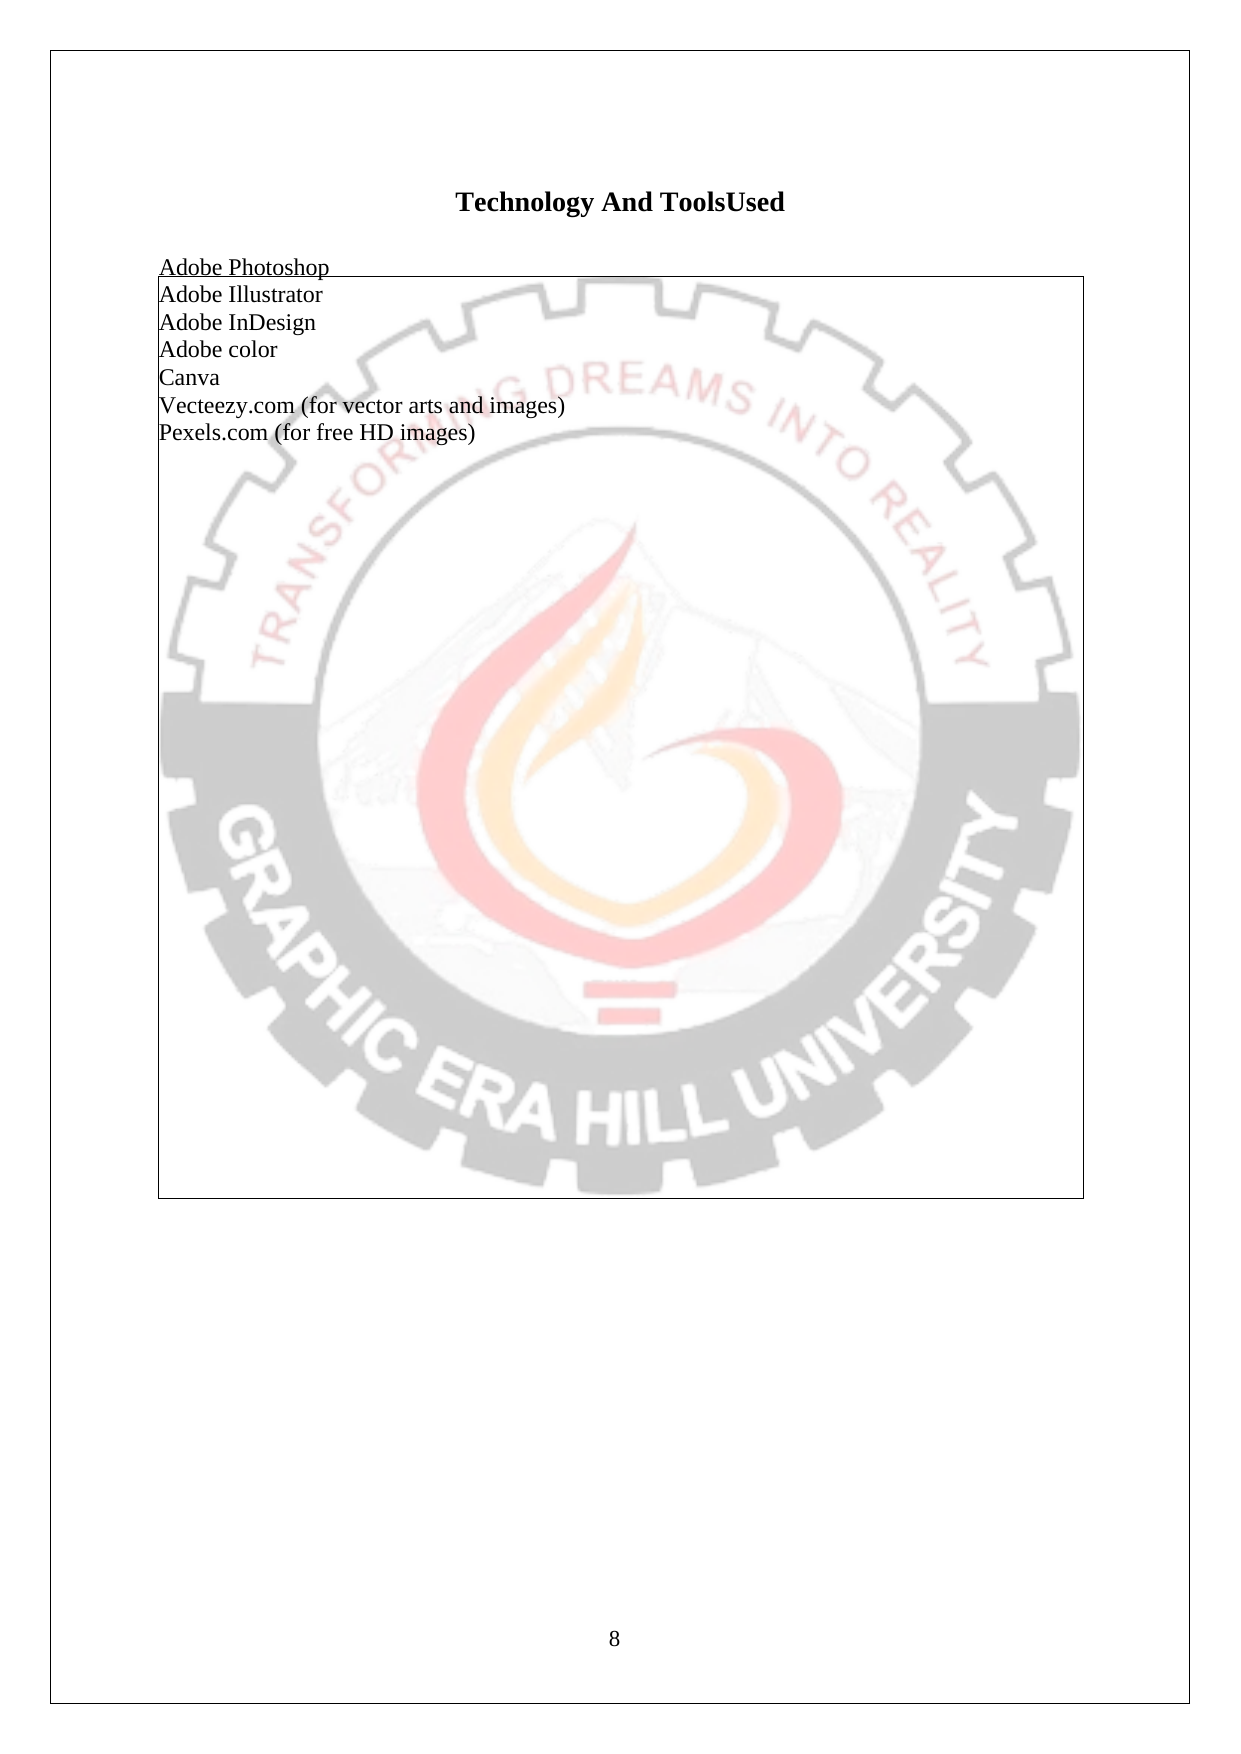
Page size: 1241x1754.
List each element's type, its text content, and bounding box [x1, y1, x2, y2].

picture [163, 425, 168, 433]
picture [159, 277, 1083, 1198]
subtitle Technology And ToolsUsed [150, 186, 1090, 218]
